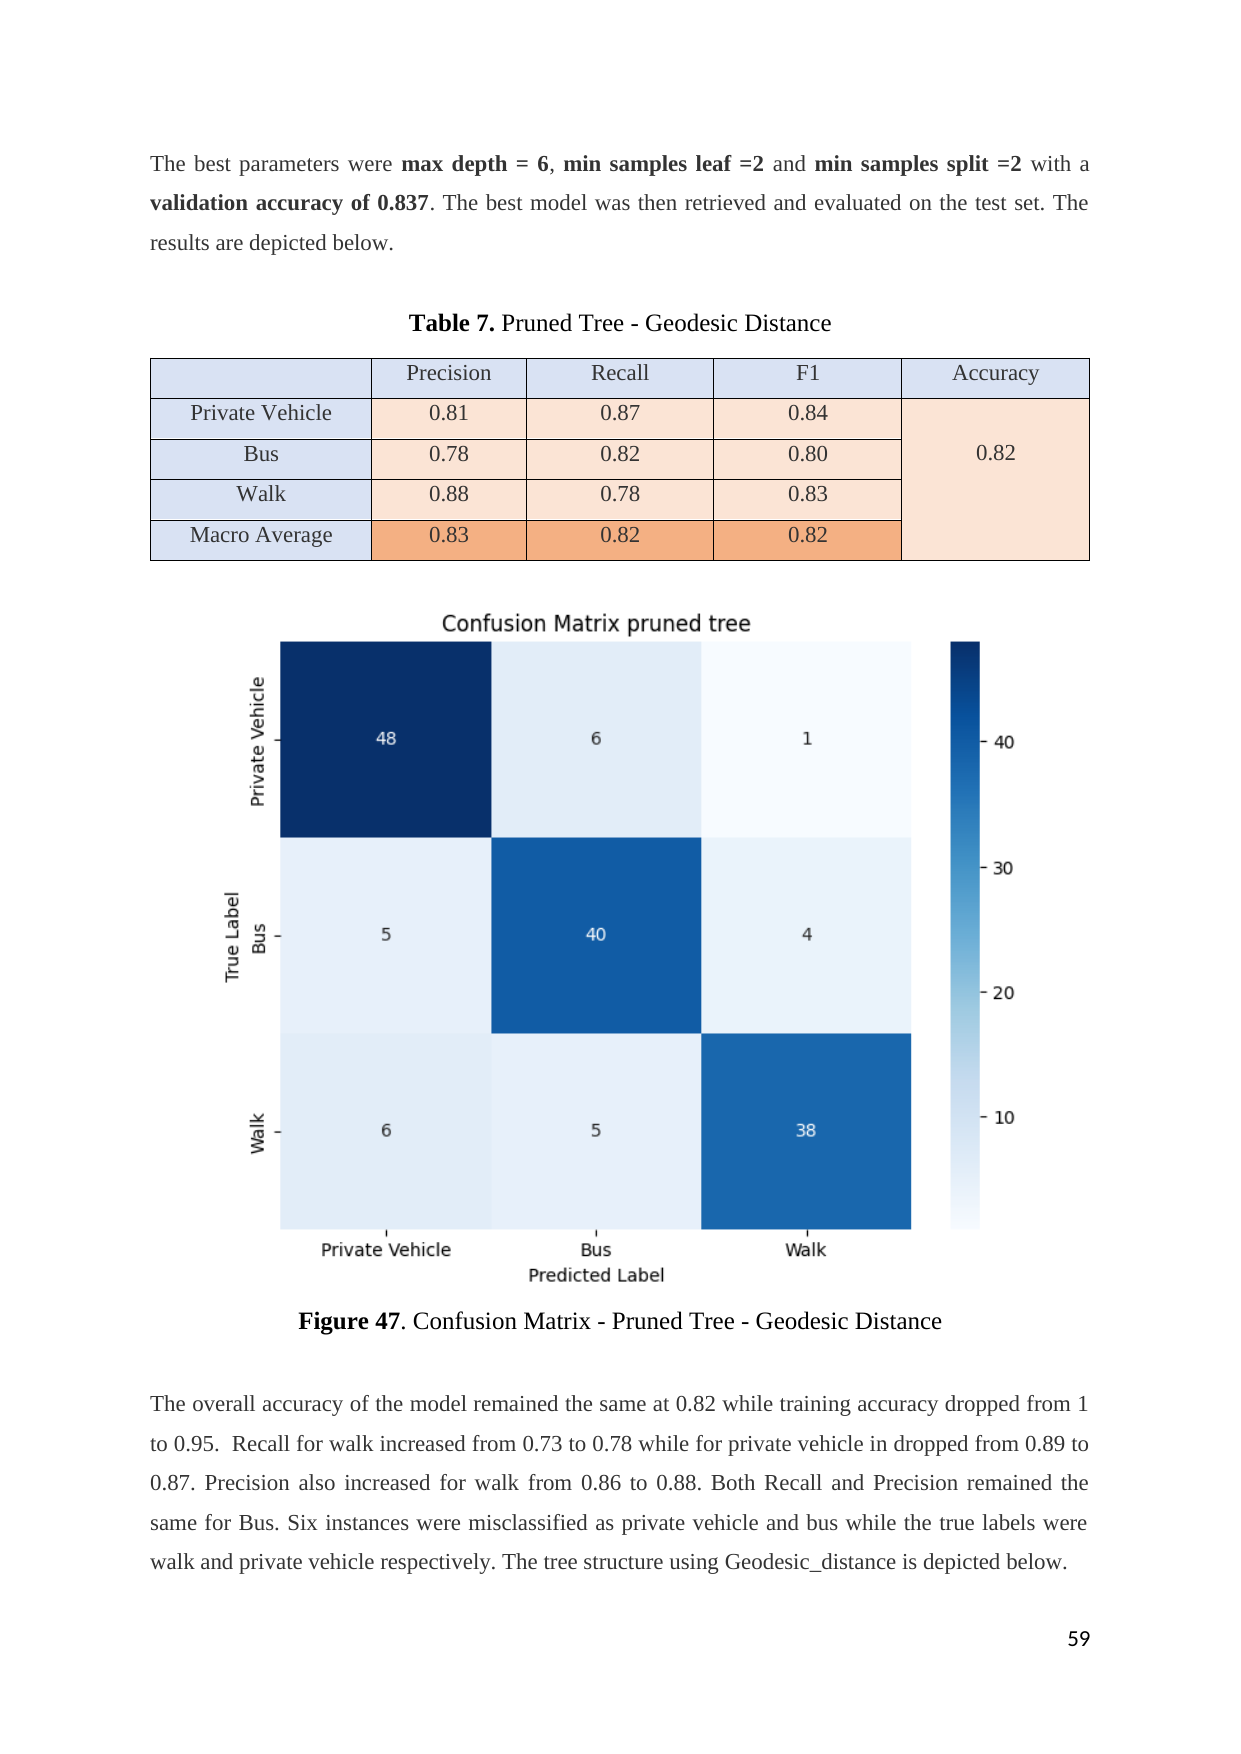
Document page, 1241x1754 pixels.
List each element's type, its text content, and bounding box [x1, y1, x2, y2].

picture [213, 601, 1027, 1297]
table_header F1 [714, 359, 901, 398]
table_cell 0.78 [527, 480, 713, 519]
table_cell Private Vehicle [151, 399, 371, 438]
table_cell Walk [151, 480, 371, 519]
text The overall accuracy of the model remained the same at 0.82 while training accuracy dropped from 1 to 0.95. Recall for walk increased from 0.73 to 0.78 while for private vehicle in dropped from 0.89 to 0.87. Precision also increased for walk from 0.86 to 0.88. Both Recall and Precision remained the same for Bus. Six instances were misclassified as private vehicle and bus while the true labels were walk and private vehicle respectively. The tree structure using Geodesic_distance is depicted below. [150, 1390, 1090, 1574]
table_cell Bus [151, 440, 371, 479]
table_cell 0.78 [372, 440, 526, 479]
table_cell 0.84 [714, 399, 901, 438]
table_cell 0.82 [527, 440, 713, 479]
table_cell 0.82 [902, 399, 1089, 560]
table_cell 0.82 [527, 521, 713, 560]
table_cell 0.82 [714, 521, 901, 560]
table_cell 0.88 [372, 480, 526, 519]
table_header [151, 359, 371, 398]
table_cell 0.80 [714, 440, 901, 479]
text Table 7. Pruned Tree - Geodesic Distance [150, 308, 1090, 337]
table_header Precision [372, 359, 526, 398]
table_cell 0.83 [372, 521, 526, 560]
table_header Recall [527, 359, 713, 398]
table_cell Macro Average [151, 521, 371, 560]
text The best parameters were max depth = 6, min samples leaf =2 and min samples split =2 with a validation accuracy of 0.837. The best model was then retrieved and evaluated on the test set. The results are depicted below. [150, 150, 1090, 255]
table_header Accuracy [902, 359, 1089, 398]
table_cell 0.81 [372, 399, 526, 438]
table_cell 0.83 [714, 480, 901, 519]
table_cell 0.87 [527, 399, 713, 438]
